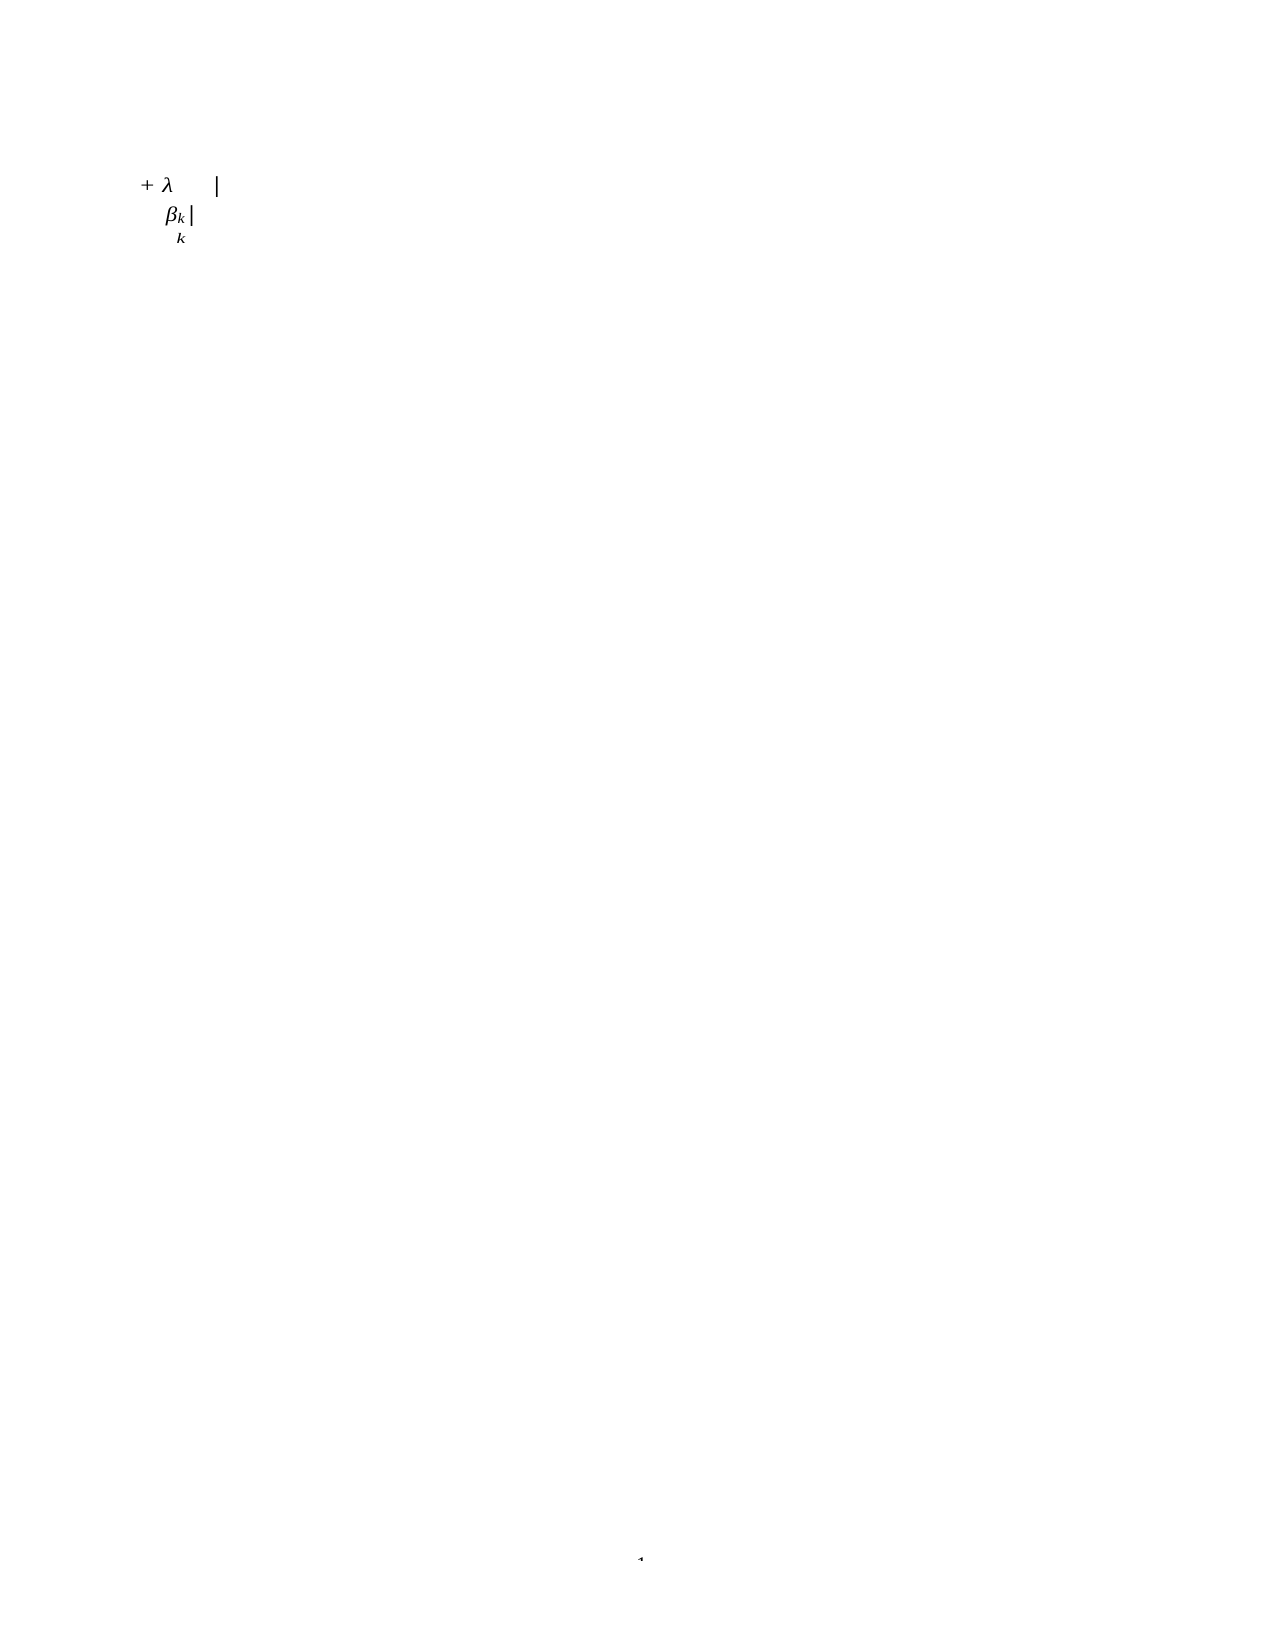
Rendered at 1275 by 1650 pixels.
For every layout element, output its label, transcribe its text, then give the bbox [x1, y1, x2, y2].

text k [139, 229, 222, 246]
text + λ |βk| [139, 170, 223, 227]
